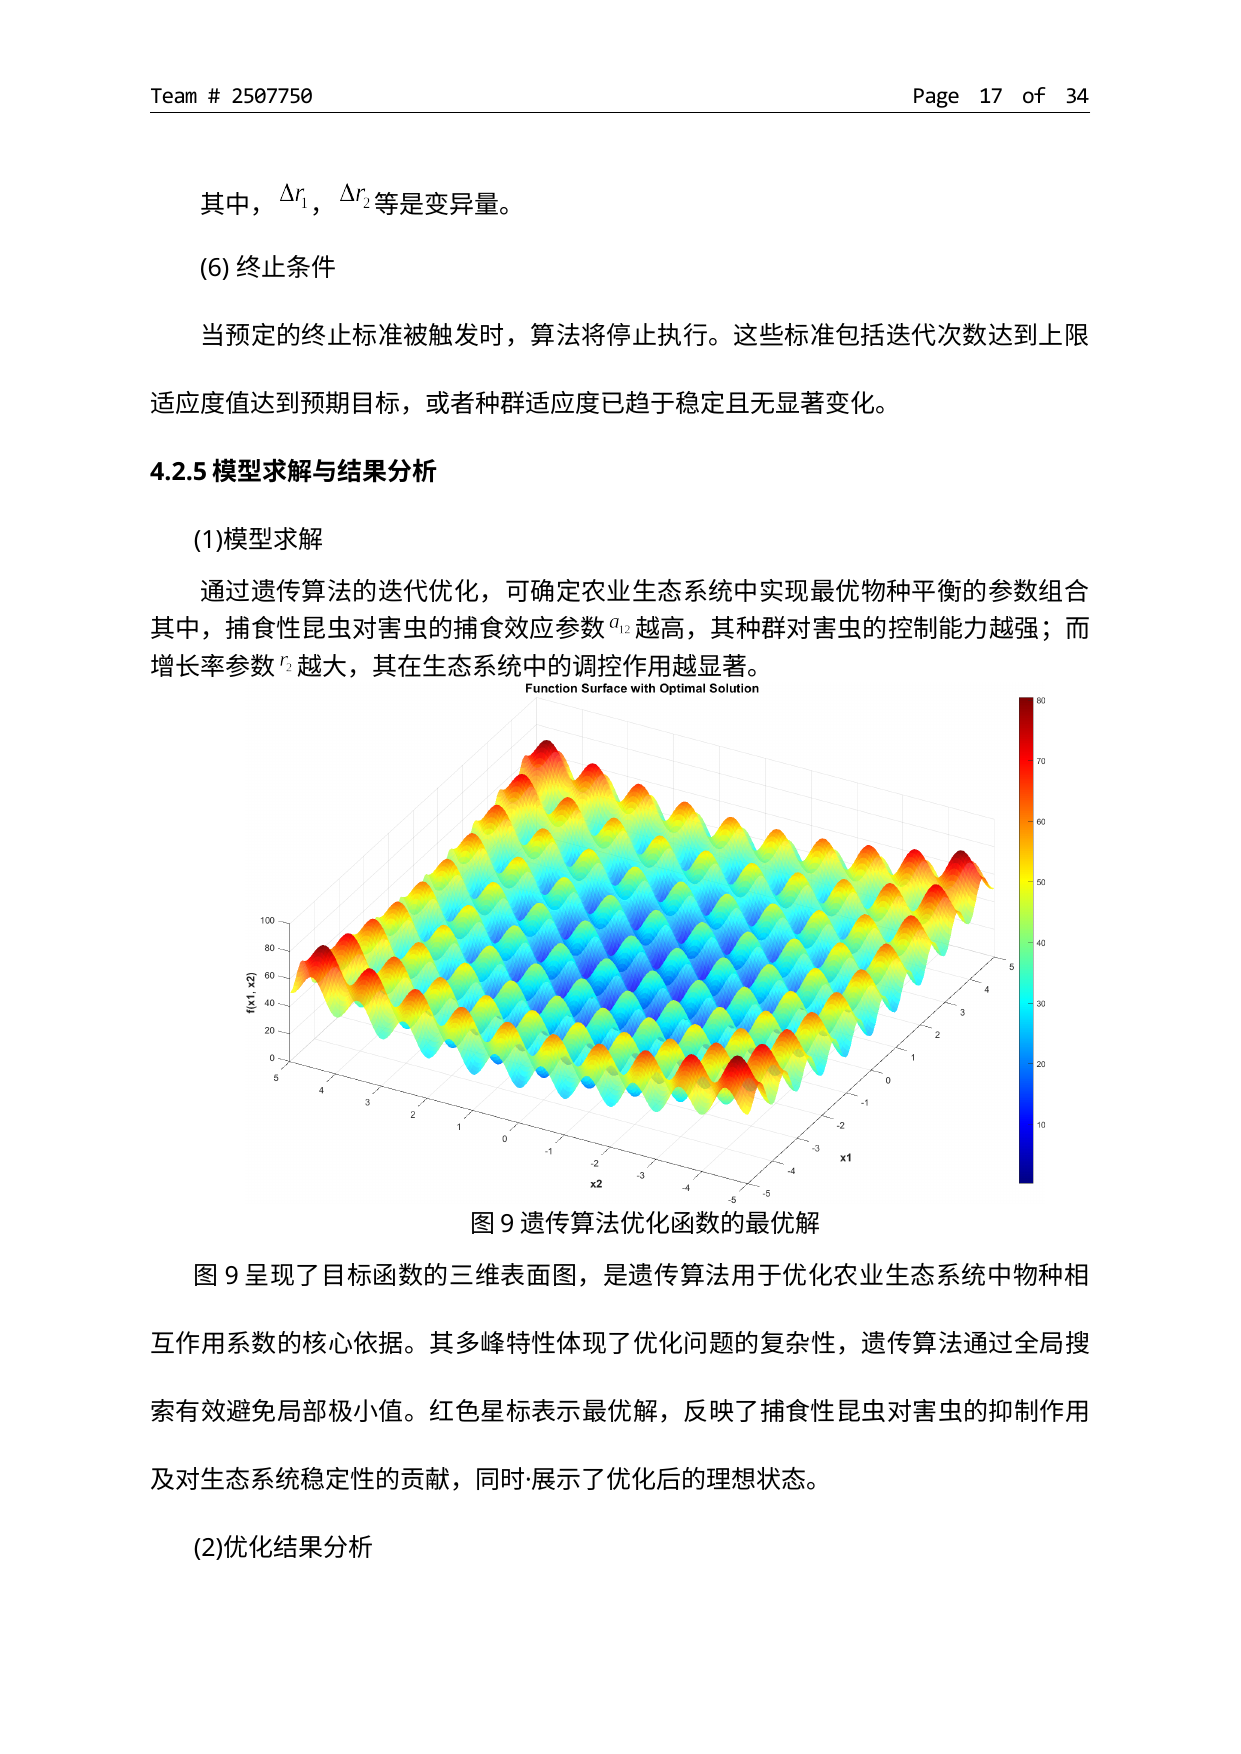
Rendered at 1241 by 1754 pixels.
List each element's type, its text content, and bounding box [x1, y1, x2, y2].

text 通过遗传算法的迭代优化，可确定农业生态系统中实现最优物种平衡的参数组合。其中，捕食性昆虫对害虫的捕食效应参数越高，其种群对害虫的控制能力越强；而增长率参数越大，其在生态系统中的调控作用越显著。 [150, 571, 1090, 683]
text 图9呈现了目标函数的三维表面图，是遗传算法用于优化农业生态系统中物种相互作用系数的核心依据。其多峰特性体现了优化问题的复杂性，遗传算法通过全局搜索有效避免局部极小值。红色星标表示最优解，反映了捕食性昆虫对害虫的抑制作用及对生态系统稳定性的贡献，同时·展示了优化后的理想状态。 [150, 1239, 1090, 1511]
text (6) 终止条件 [150, 232, 1090, 300]
text 4.2.5模型求解与结果分析 [150, 436, 1090, 503]
text 当预定的终止标准被触发时，算法将停止执行。这些标准包括迭代次数达到上限、适应度值达到预期目标，或者种群适应度已趋于稳定且无显著变化。 [150, 300, 1090, 436]
text 图9 遗传算法优化函数的最优解 [150, 1203, 1090, 1239]
text 其中，，等是变异量。 [150, 164, 1090, 232]
text (2)优化结果分析 [150, 1511, 1090, 1579]
picture [245, 682, 1046, 1204]
text (1)模型求解 [150, 503, 1090, 571]
